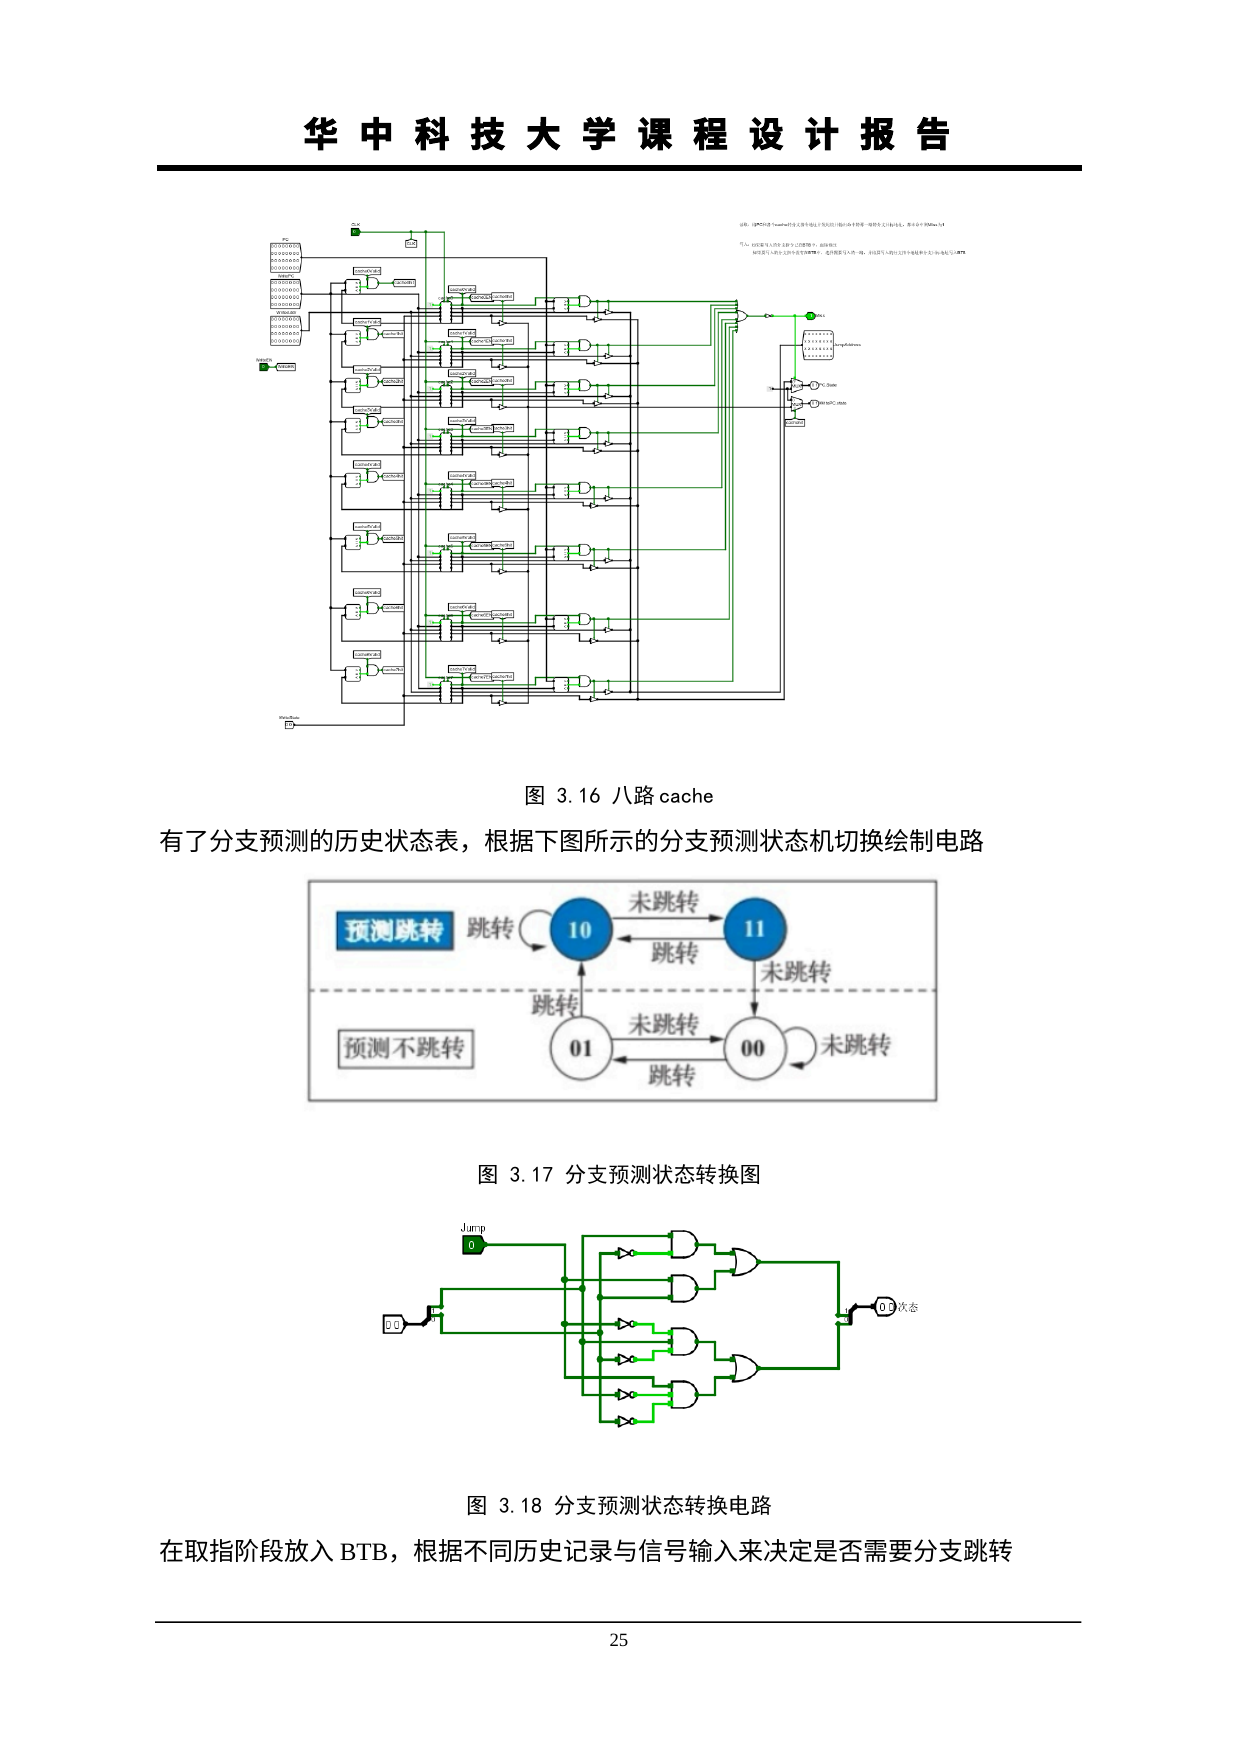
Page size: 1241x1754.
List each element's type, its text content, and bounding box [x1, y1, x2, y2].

picture [350, 1194, 938, 1445]
text 图 3.16 八路cache [159, 782, 1078, 807]
picture [283, 863, 955, 1114]
text 图 3.17 分支预测状态转换图 [159, 1160, 1078, 1185]
text 有了分支预测的历史状态表，根据下图所示的分支预测状态机切换绘制电路 [159, 816, 1078, 864]
text 图 3.18 分支预测状态转换电路 [159, 1491, 1078, 1516]
picture [236, 198, 999, 736]
text 在取指阶段放入BTB，根据不同历史记录与信号输入来决定是否需要分支跳转 [159, 1526, 1078, 1573]
